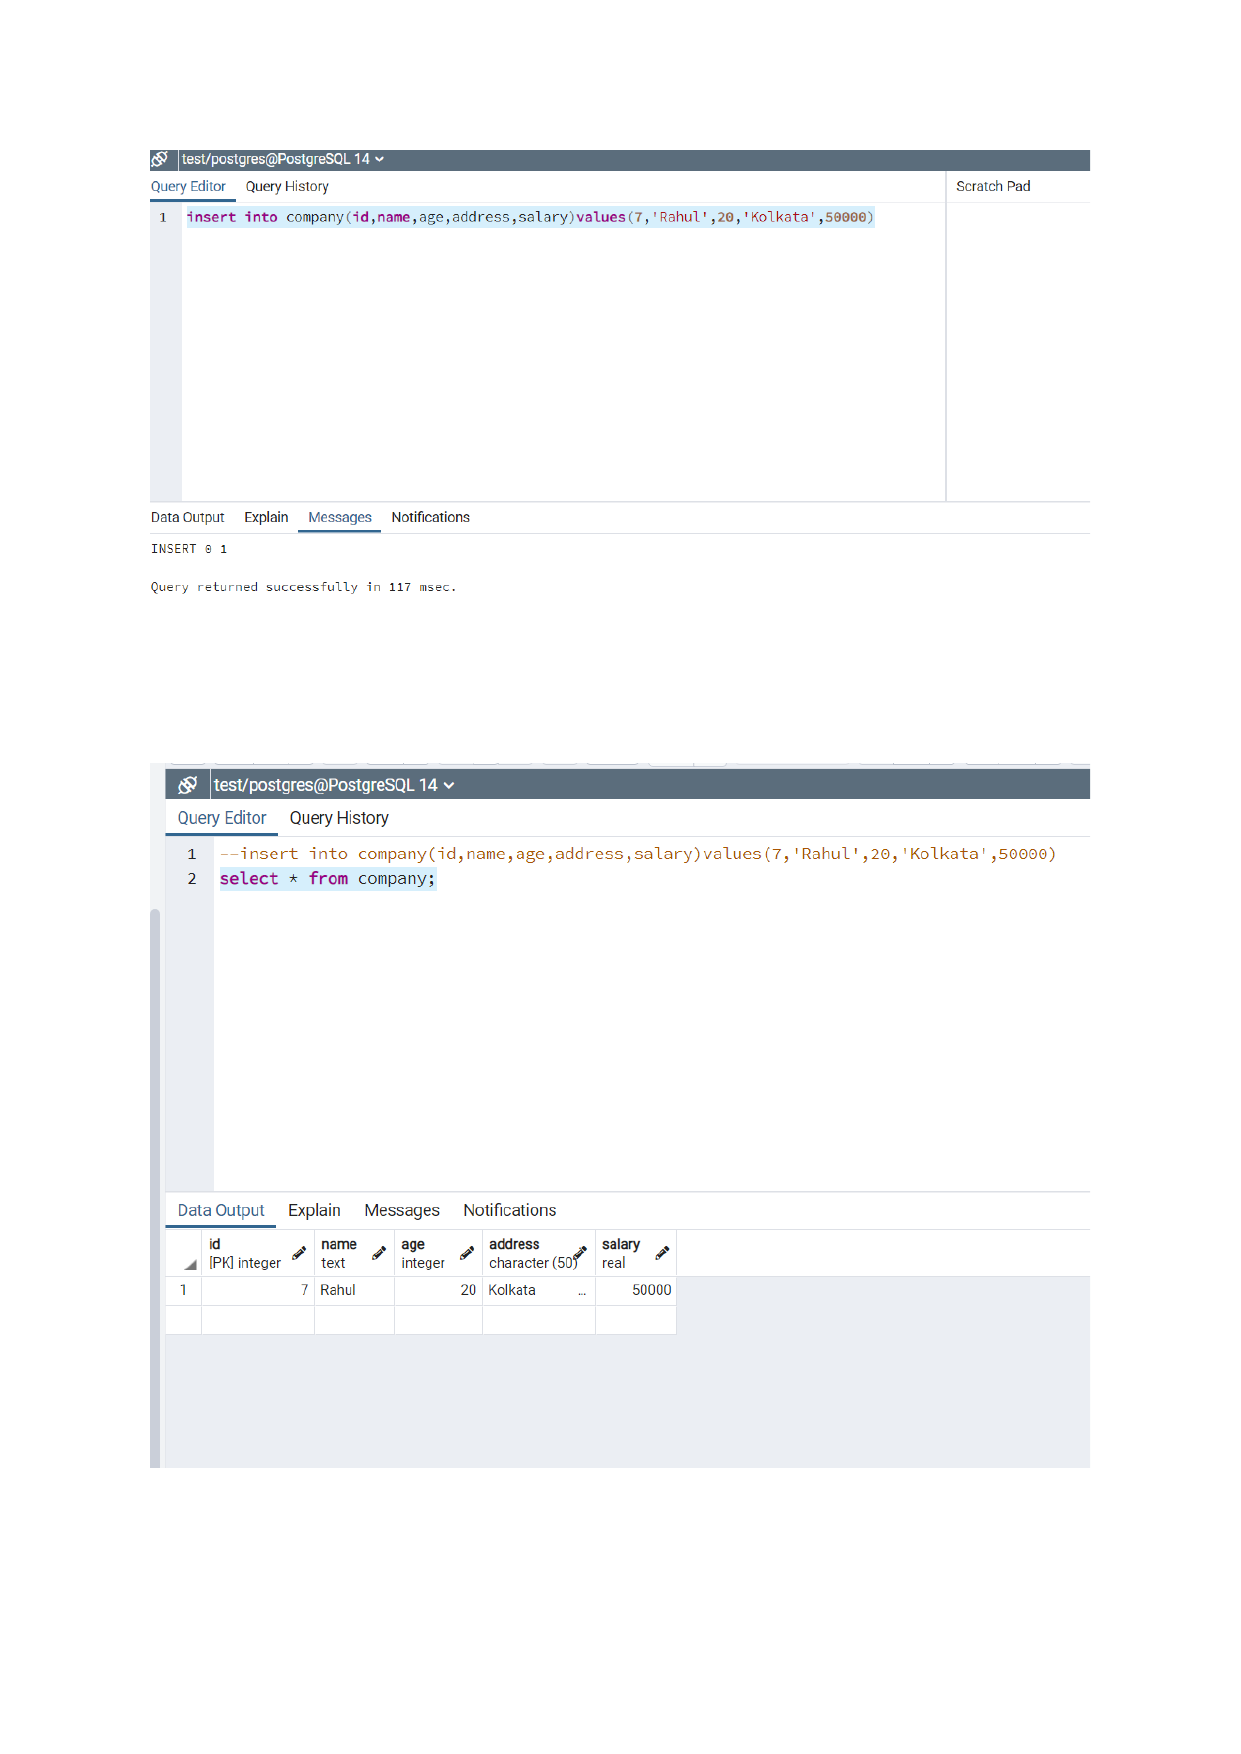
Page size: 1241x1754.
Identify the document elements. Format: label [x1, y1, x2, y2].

picture [150, 763, 1091, 1468]
picture [150, 150, 1091, 745]
